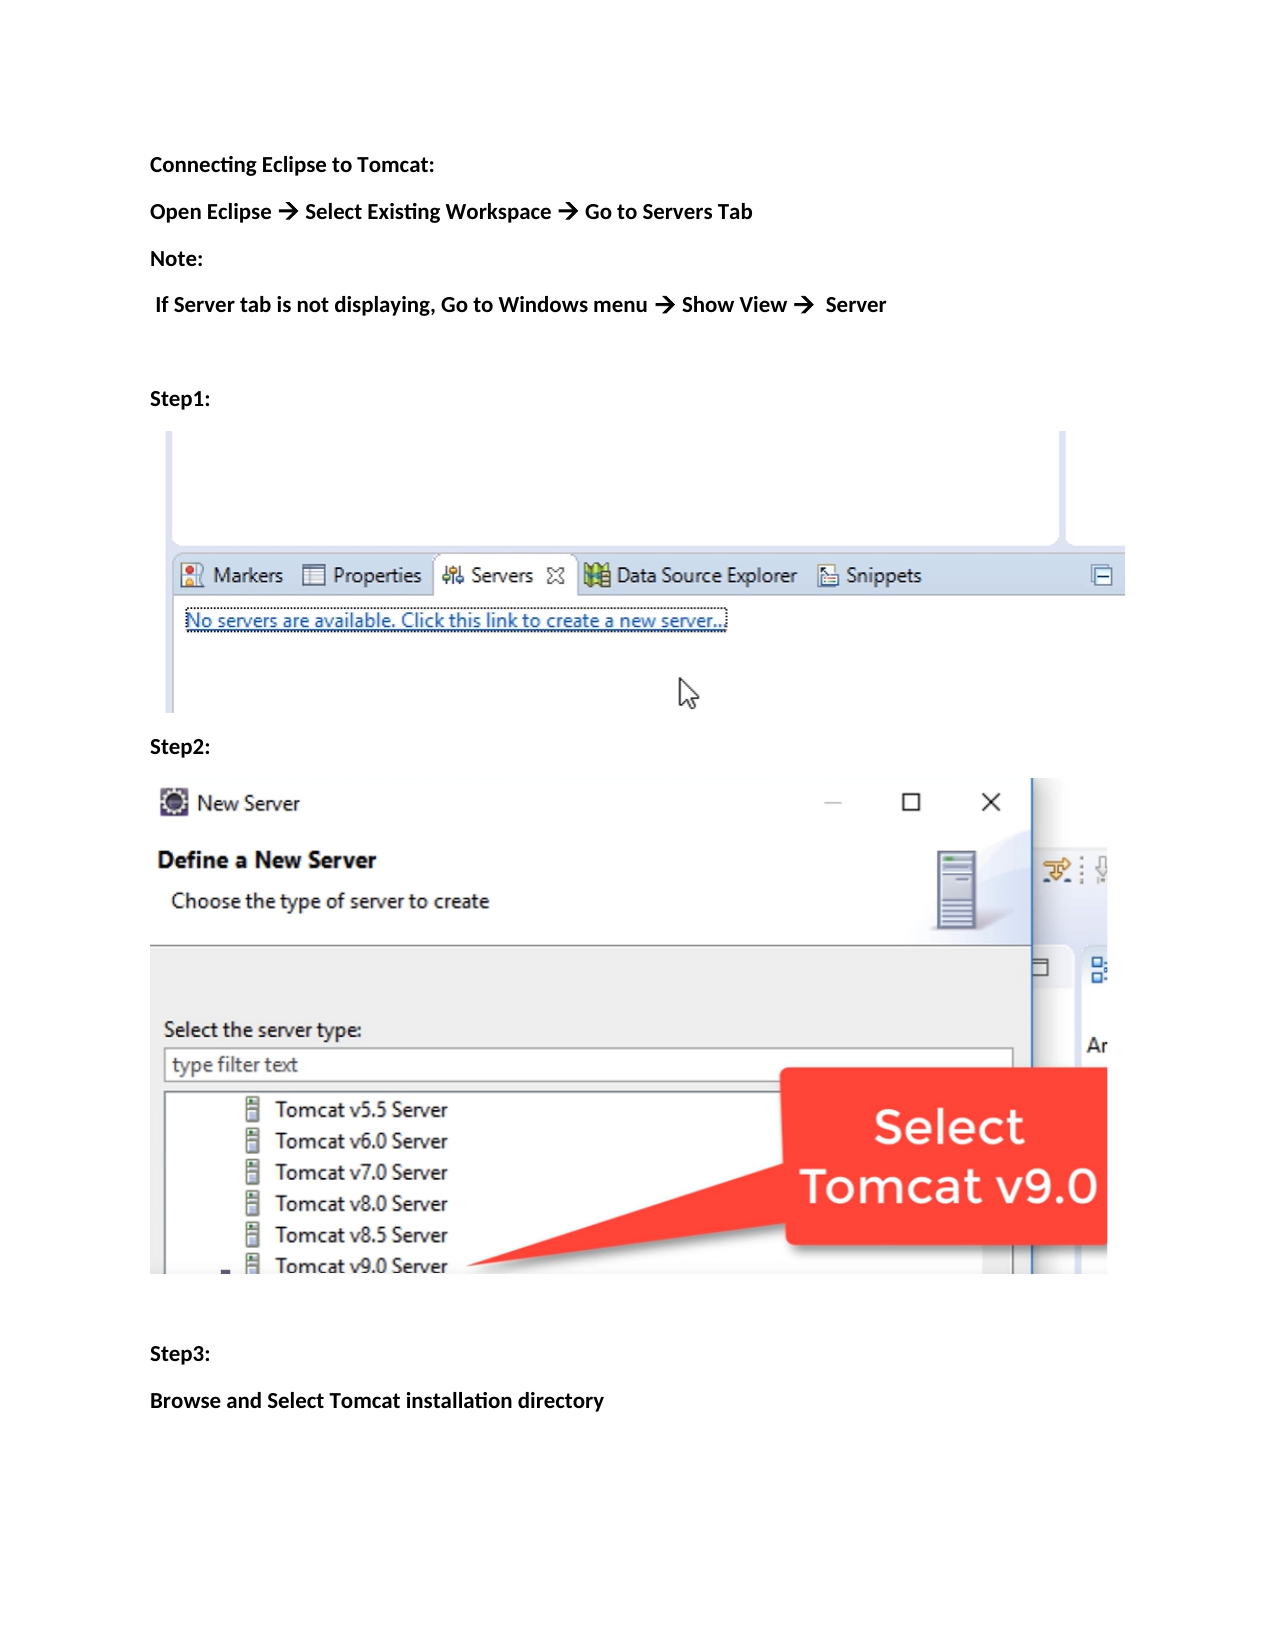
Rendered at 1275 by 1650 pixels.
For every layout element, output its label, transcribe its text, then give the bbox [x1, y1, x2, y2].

text Step1: [150, 384, 1125, 412]
text Connecting Eclipse to Tomcat: [150, 150, 1125, 178]
text Browse and Select Tomcat installation directory [150, 1386, 1125, 1414]
picture [150, 778, 1108, 1274]
text Open Eclipse Select Existing Workspace Go to Servers Tab [150, 197, 1125, 225]
text If Server tab is not displaying, Go to Windows menu Show View Server [150, 291, 1125, 319]
picture [150, 431, 1125, 713]
text Note: [150, 244, 1125, 272]
text Step2: [150, 732, 1125, 760]
text Step3: [150, 1339, 1125, 1367]
